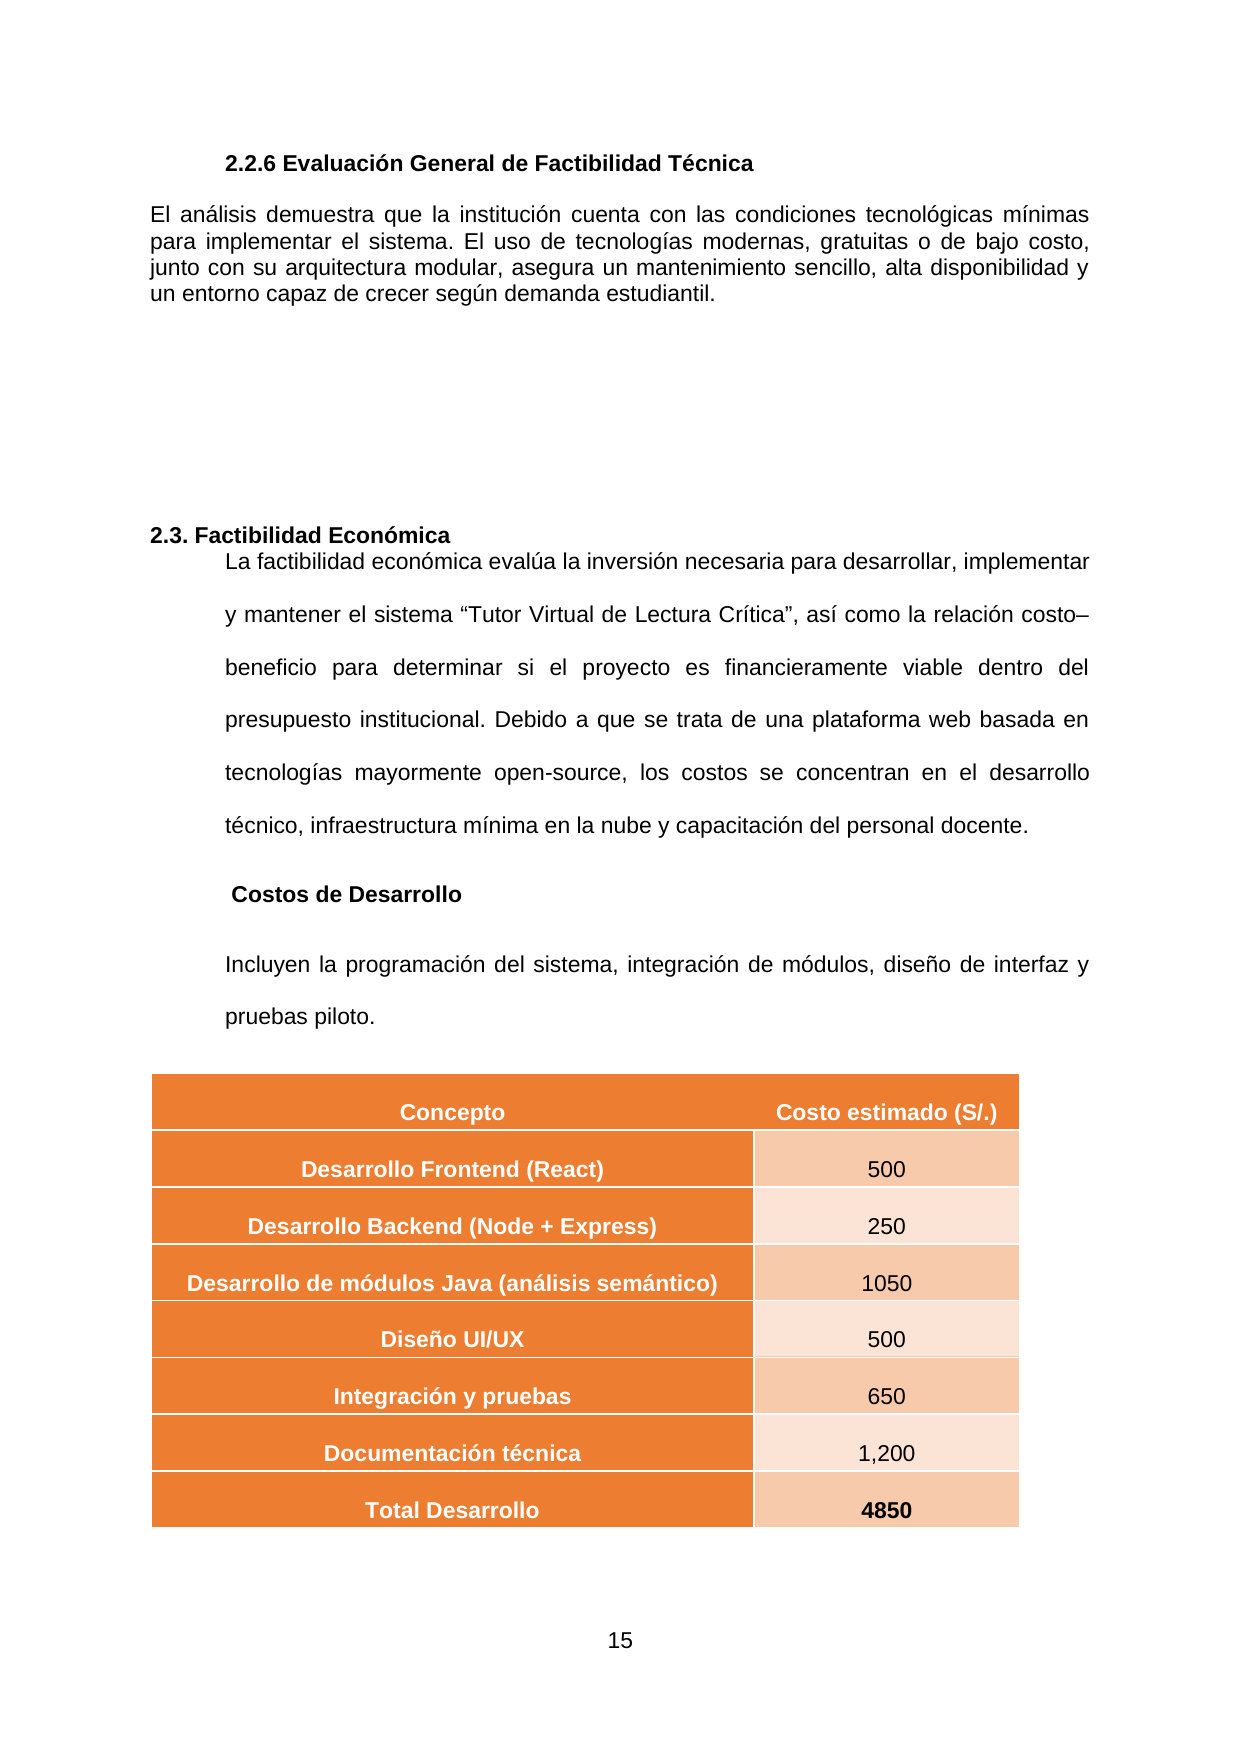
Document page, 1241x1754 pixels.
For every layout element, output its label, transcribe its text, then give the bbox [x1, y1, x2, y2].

table_cell 500 [755, 1131, 1019, 1186]
table_header Costo estimado (S/.) [754, 1074, 1019, 1129]
subtitle Factibilidad Económica [150, 522, 1090, 548]
subtitle 2.2.6 Evaluación General de Factibilidad Técnica [225, 150, 1090, 176]
text Costos de Desarrollo [225, 881, 1090, 907]
table_cell Integración y pruebas [152, 1358, 753, 1413]
table_cell 250 [755, 1188, 1019, 1243]
table_cell 1050 [755, 1245, 1019, 1300]
table_cell Desarrollo de módulos Java (análisis semántico) [152, 1245, 753, 1300]
table_cell Desarrollo Frontend (React) [152, 1131, 753, 1186]
text La factibilidad económica evalúa la inversión necesaria para desarrollar, implementar y mantener el sistema “Tutor Virtual de Lectura Crítica”, así como la relación costo–beneficio para determinar si el proyecto es financieramente viable dentro del presupuesto institucional. Debido a que se trata de una plataforma web basada en tecnologías mayormente open-source, los costos se concentran en el desarrollo técnico, infraestructura mínima en la nube y capacitación del personal docente. [225, 548, 1090, 838]
text Incluyen la programación del sistema, integración de módulos, diseño de interfaz y pruebas piloto. [225, 951, 1090, 1029]
table_cell Desarrollo Backend (Node + Express) [152, 1188, 753, 1243]
table_cell 650 [755, 1358, 1019, 1413]
table_cell Diseño UI/UX [152, 1301, 753, 1356]
text El análisis demuestra que la institución cuenta con las condiciones tecnológicas mínimas para implementar el sistema. El uso de tecnologías modernas, gratuitas o de bajo costo, junto con su arquitectura modular, asegura un mantenimiento sencillo, alta disponibilidad y un entorno capaz de crecer según demanda estudiantil. [150, 201, 1090, 307]
table_cell 4850 [755, 1472, 1019, 1527]
table_cell 1,200 [755, 1415, 1019, 1470]
table_cell Total Desarrollo [152, 1472, 753, 1527]
table_cell 500 [755, 1301, 1019, 1356]
table_header Concepto [152, 1074, 754, 1129]
table_cell Documentación técnica [152, 1415, 753, 1470]
